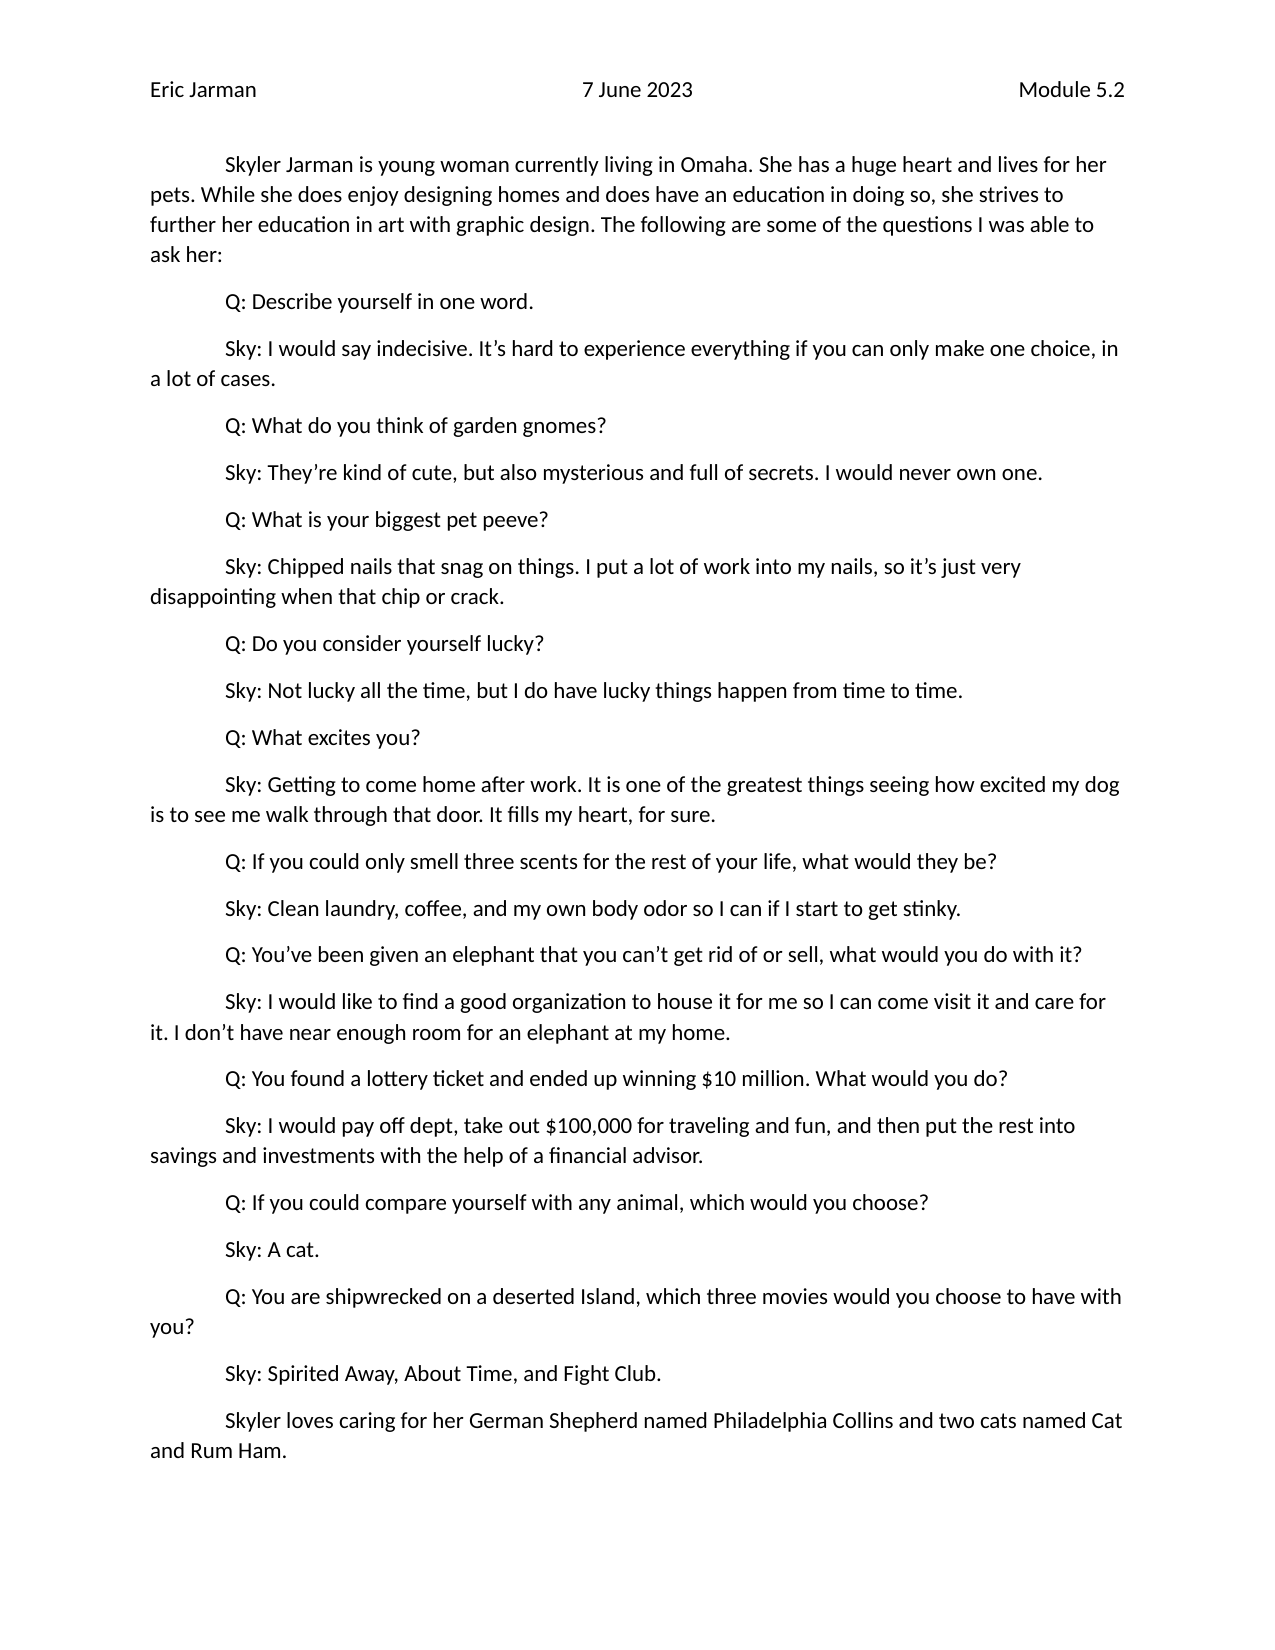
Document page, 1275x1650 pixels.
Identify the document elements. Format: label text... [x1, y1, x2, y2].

text Q: Do you consider yourself lucky? [150, 629, 1125, 657]
text Q: What is your biggest pet peeve? [150, 505, 1125, 533]
text Skyler Jarman is young woman currently living in Omaha. She has a huge heart and lives for her pets. While she does enjoy designing homes and does have an education in doing so, she strives to further her education in art with graphic design. The following are some of the questions I was able to ask her: [150, 150, 1125, 269]
text Skyler loves caring for her German Shepherd named Philadelphia Collins and two cats named Cat and Rum Ham. [150, 1406, 1125, 1464]
text Sky: Spirited Away, About Time, and Fight Club. [150, 1359, 1125, 1387]
text Q: What excites you? [150, 723, 1125, 751]
text Sky: A cat. [150, 1235, 1125, 1263]
text Q: You’ve been given an elephant that you can’t get rid of or sell, what would you do with it? [150, 941, 1125, 969]
text Sky: They’re kind of cute, but also mysterious and full of secrets. I would never own one. [150, 458, 1125, 486]
text Q: You are shipwrecked on a deserted Island, which three movies would you choose to have with you? [150, 1282, 1125, 1341]
text Sky: Clean laundry, coffee, and my own body odor so I can if I start to get stinky. [150, 894, 1125, 922]
text Q: You found a lottery ticket and ended up winning $10 million. What would you do? [150, 1064, 1125, 1093]
text Sky: Getting to come home after work. It is one of the greatest things seeing how excited my dog is to see me walk through that door. It fills my heart, for sure. [150, 770, 1125, 828]
text Q: If you could only smell three scents for the rest of your life, what would they be? [150, 847, 1125, 875]
text Sky: Not lucky all the time, but I do have lucky things happen from time to time. [150, 676, 1125, 704]
text Q: What do you think of garden gnomes? [150, 411, 1125, 439]
text Sky: I would say indecisive. It’s hard to experience everything if you can only make one choice, in a lot of cases. [150, 334, 1125, 393]
text Sky: I would like to find a good organization to house it for me so I can come visit it and care for it. I don’t have near enough room for an elephant at my home. [150, 987, 1125, 1046]
text Q: Describe yourself in one word. [150, 287, 1125, 316]
text Q: If you could compare yourself with any animal, which would you choose? [150, 1188, 1125, 1217]
text Sky: Chipped nails that snag on things. I put a lot of work into my nails, so it’s just very disappointing when that chip or crack. [150, 552, 1125, 610]
text Sky: I would pay off dept, take out $100,000 for traveling and fun, and then put the rest into savings and investments with the help of a financial advisor. [150, 1111, 1125, 1170]
